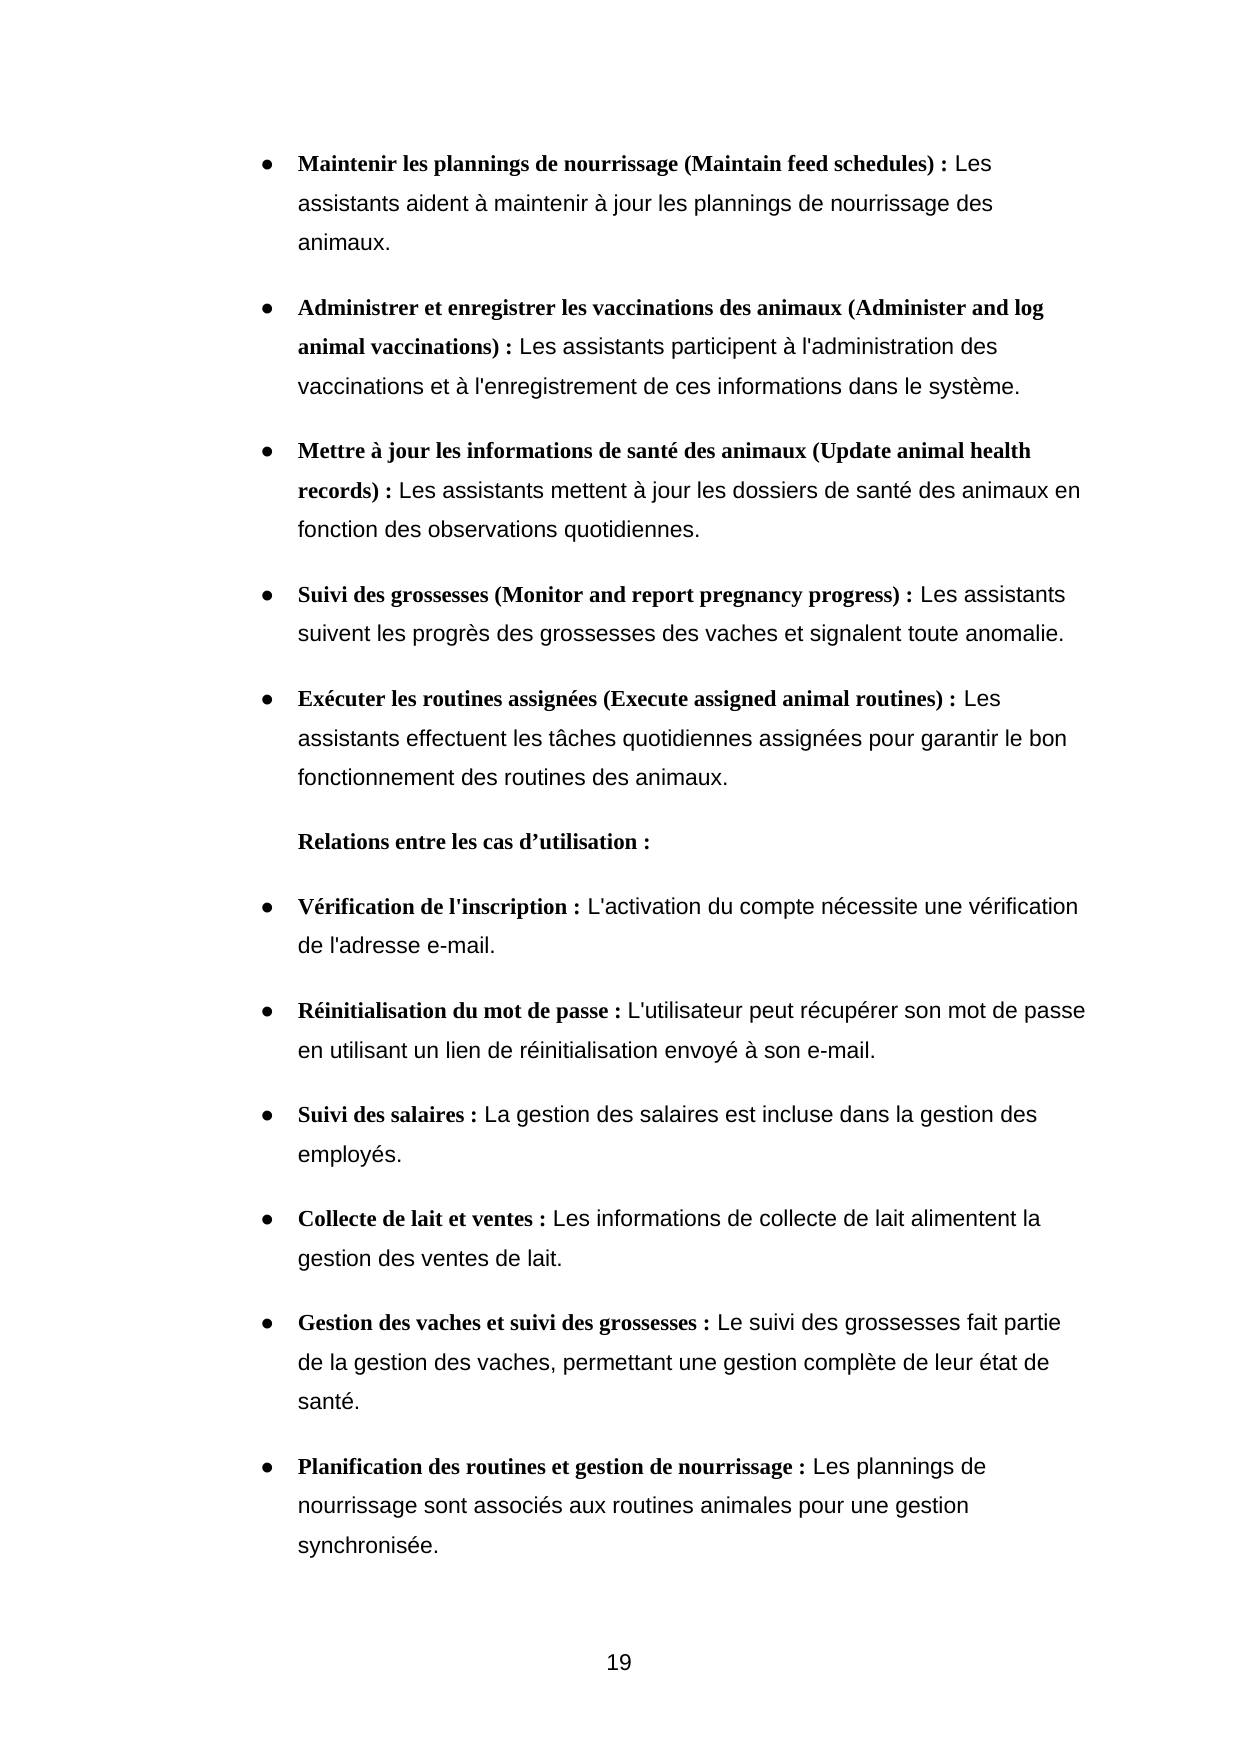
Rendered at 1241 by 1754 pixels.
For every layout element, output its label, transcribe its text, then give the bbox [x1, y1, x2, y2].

list Vérification de l'inscription : L'activation du compte nécessite une vérification de l'adresse e-mail. [260, 893, 1090, 959]
list Exécuter les routines assignées (Execute assigned animal routines) : Les assistants effectuent les tâches quotidiennes assignées pour garantir le bon fonctionnement des routines des animaux. [260, 685, 1090, 790]
list Maintenir les plannings de nourrissage (Maintain feed schedules) : Les assistants aident à maintenir à jour les plannings de nourrissage des animaux. [260, 150, 1090, 255]
list Mettre à jour les informations de santé des animaux (Update animal health records) : Les assistants mettent à jour les dossiers de santé des animaux en fonction des observations quotidiennes. [260, 437, 1090, 543]
list Suivi des salaires : La gestion des salaires est incluse dans la gestion des employés. [260, 1101, 1090, 1167]
list Réinitialisation du mot de passe : L'utilisateur peut récupérer son mot de passe en utilisant un lien de réinitialisation envoyé à son e-mail. [260, 997, 1090, 1063]
list Gestion des vaches et suivi des grossesses : Le suivi des grossesses fait partie de la gestion des vaches, permettant une gestion complète de leur état de santé. [260, 1309, 1090, 1414]
list Suivi des grossesses (Monitor and report pregnancy progress) : Les assistants suivent les progrès des grossesses des vaches et signalent toute anomalie. [260, 581, 1090, 647]
list Planification des routines et gestion de nourrissage : Les plannings de nourrissage sont associés aux routines animales pour une gestion synchronisée. [260, 1453, 1090, 1558]
list Administrer et enregistrer les vaccinations des animaux (Administer and log animal vaccinations) : Les assistants participent à l'administration des vaccinations et à l'enregistrement de ces informations dans le système. [260, 293, 1090, 399]
list Collecte de lait et ventes : Les informations de collecte de lait alimentent la gestion des ventes de lait. [260, 1205, 1090, 1271]
text Relations entre les cas d’utilisation : [298, 828, 1090, 855]
